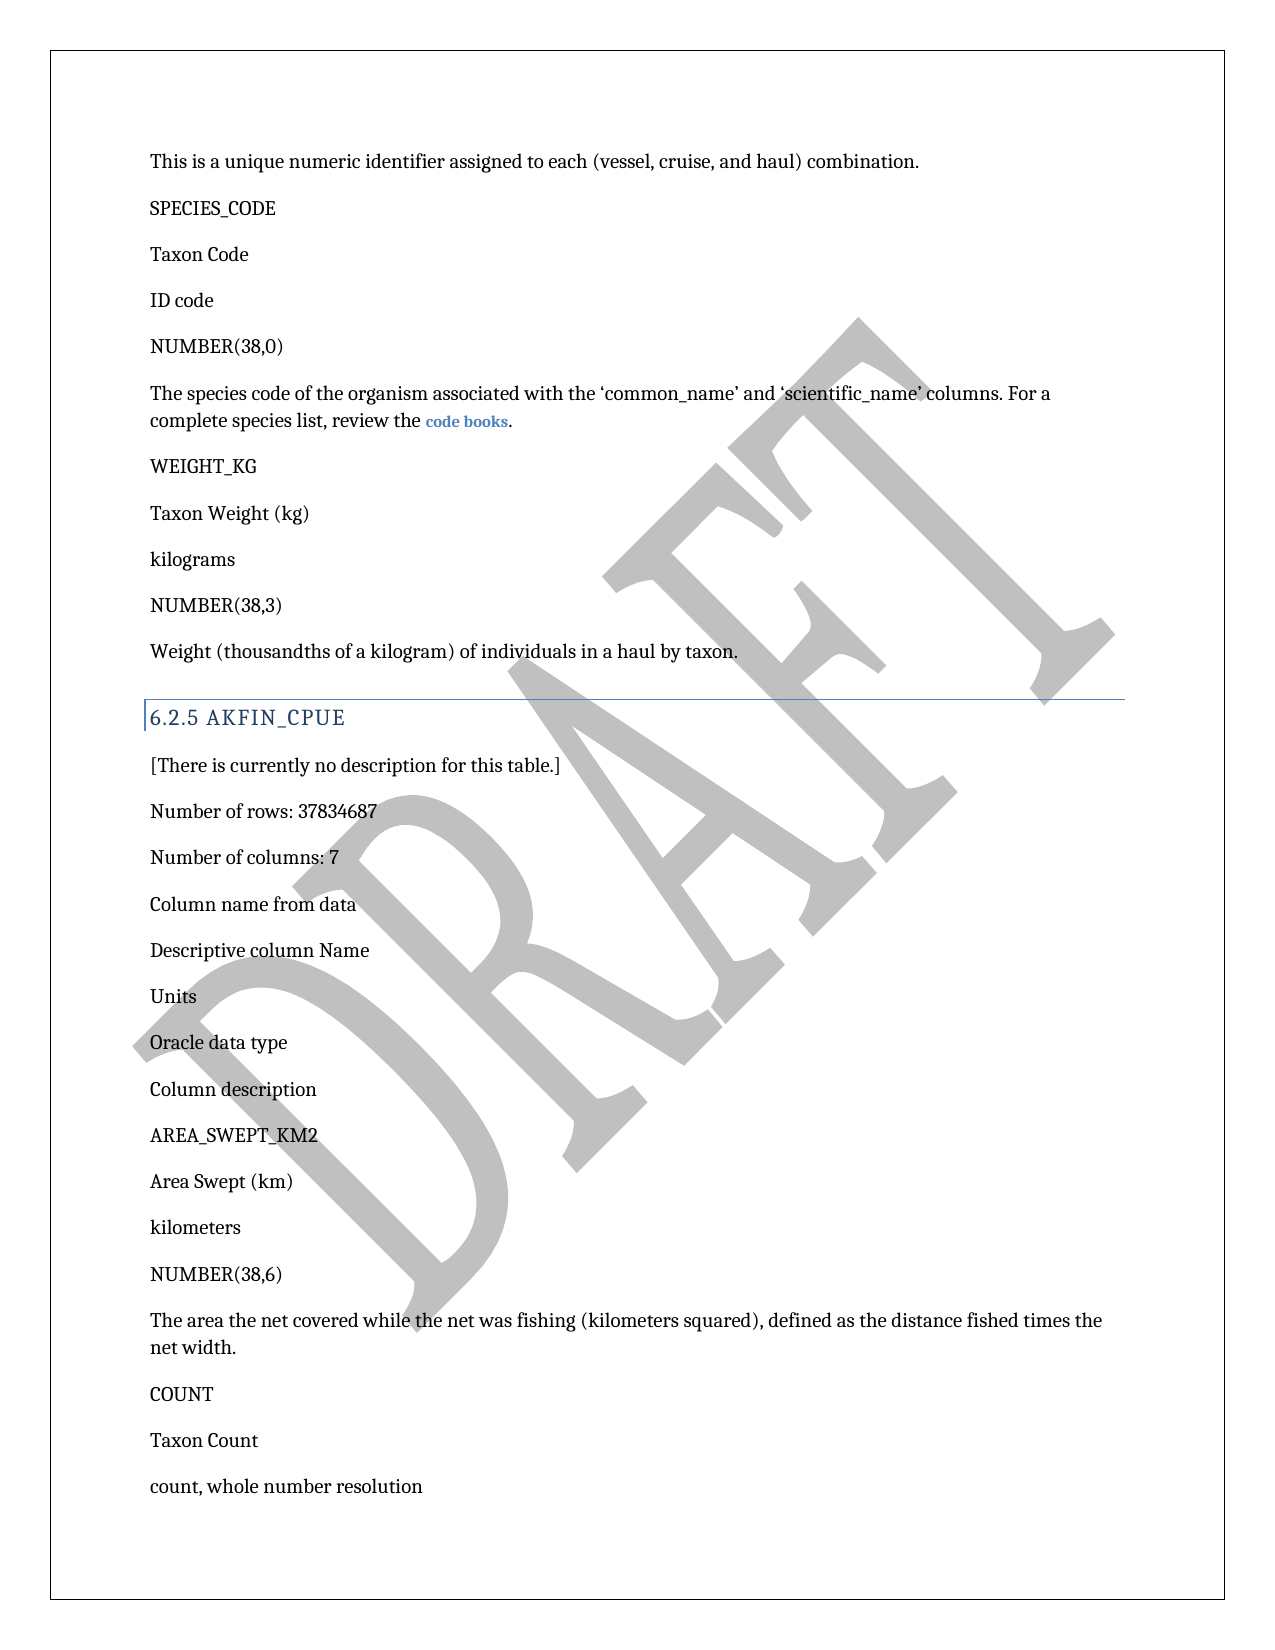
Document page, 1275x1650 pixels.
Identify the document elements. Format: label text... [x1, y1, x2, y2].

text count, whole number resolution [150, 1475, 1125, 1499]
text ID code [150, 289, 1125, 313]
text Taxon Code [150, 242, 1125, 266]
text Area Swept (km) [150, 1170, 1125, 1194]
text Units [150, 985, 1125, 1009]
text COUNT [150, 1382, 1125, 1406]
text Weight (thousandths of a kilogram) of individuals in a haul by taxon. [150, 640, 1125, 664]
text Taxon Count [150, 1428, 1125, 1452]
text Number of columns: 7 [150, 846, 1125, 870]
text SPECIES_CODE [150, 196, 1125, 220]
text Descriptive column Name [150, 938, 1125, 962]
text Oracle data type [150, 1031, 1125, 1055]
text AREA_SWEPT_KM2 [150, 1123, 1125, 1147]
text This is a unique numeric identifier assigned to each (vessel, cruise, and haul) combination. [150, 150, 1125, 174]
text Taxon Weight (kg) [150, 501, 1125, 525]
text NUMBER(38,3) [150, 594, 1125, 618]
text Column name from data [150, 892, 1125, 916]
text WEIGHT_KG [150, 455, 1125, 479]
subtitle 6.2.5 AKFIN_CPUE [146, 700, 1125, 731]
text kilograms [150, 547, 1125, 571]
text Number of rows: 37834687 [150, 800, 1125, 824]
text The species code of the organism associated with the ‘common_name’ and ‘scientific_name’ columns. For a complete species list, review the code books. [150, 381, 1125, 433]
text Column description [150, 1077, 1125, 1101]
text The area the net covered while the net was fishing (kilometers squared), defined as the distance fished times the net width. [150, 1308, 1125, 1360]
text kilometers [150, 1216, 1125, 1240]
text [There is currently no description for this table.] [150, 753, 1125, 777]
text NUMBER(38,6) [150, 1262, 1125, 1286]
text NUMBER(38,0) [150, 335, 1125, 359]
